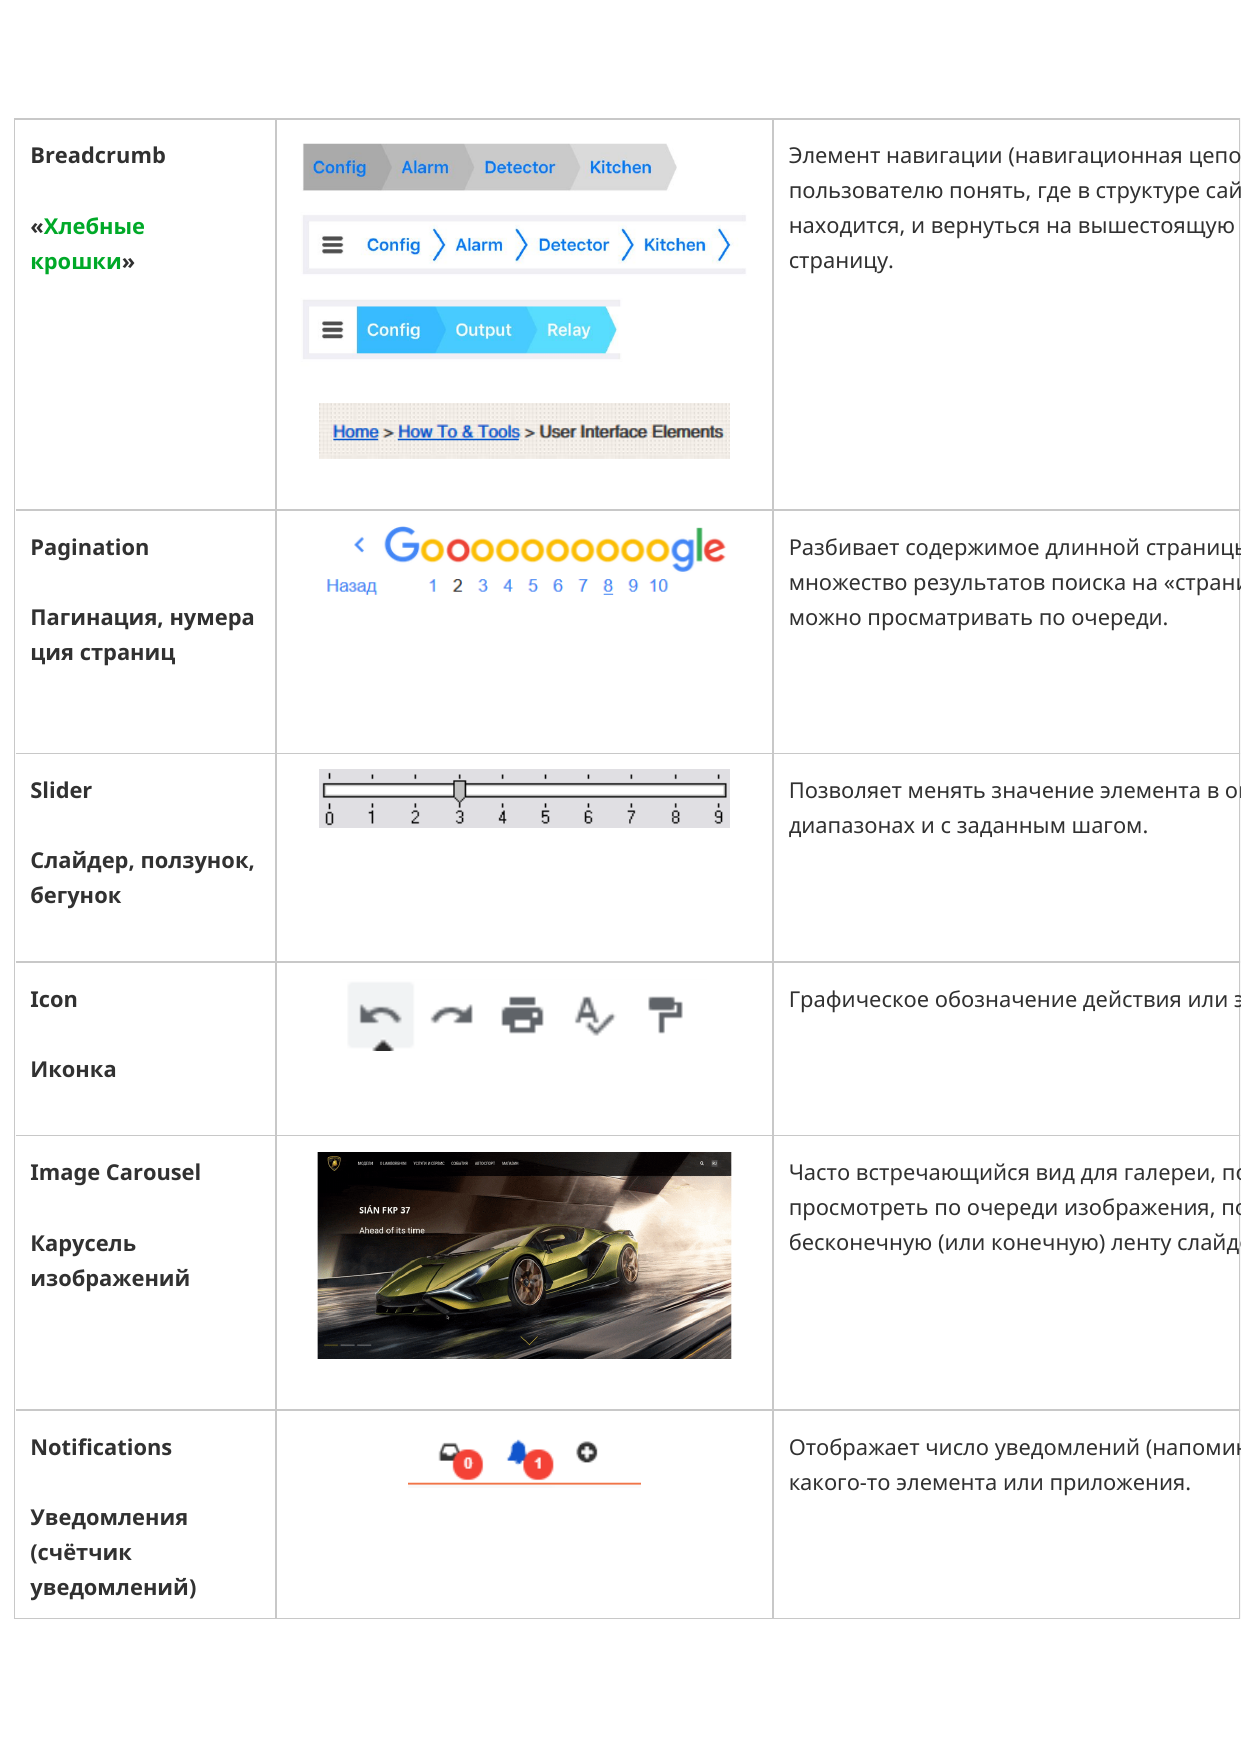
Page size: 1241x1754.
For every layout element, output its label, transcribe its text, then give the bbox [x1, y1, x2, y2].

picture [319, 526, 730, 599]
picture [317, 1152, 732, 1359]
picture [292, 135, 757, 369]
table_cell [277, 1411, 772, 1617]
table_cell Графическое обозначение действия или элемента. [774, 963, 1239, 1135]
picture [319, 769, 730, 828]
table_cell [277, 511, 772, 752]
table_cell [277, 754, 772, 961]
table_cell [277, 963, 772, 1135]
table_cell Icon Иконка [15, 962, 275, 1135]
table_cell Позволяет менять значение элемента в определённых диапазонах и с заданным шагом. [774, 754, 1239, 961]
table_cell Разбивает содержимое длинной страницы или множество результатов поиска на «странички», которые можно просматривать по очереди. [774, 511, 1239, 752]
picture [341, 978, 708, 1051]
table_cell [277, 120, 772, 509]
table_cell Image Carousel Карусель изображений [15, 1136, 275, 1409]
picture [319, 403, 730, 459]
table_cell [774, 1411, 1239, 1617]
table_cell Элемент навигации (навигационная цепочка), помогает пользователю понять, где в структуре сайта он находится, и вернуться на вышестоящую в иерархии страницу. [774, 120, 1239, 509]
table_cell Pagination Пагинация, нумерация страниц [15, 510, 275, 752]
table_cell Часто встречающийся вид для галереи, позволяющий просмотреть по очереди изображения, похоже на бесконечную (или конечную) ленту слайдов. [774, 1136, 1239, 1409]
picture [408, 1426, 641, 1488]
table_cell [15, 1410, 275, 1617]
table_cell [277, 1136, 772, 1409]
table_cell Slider Слайдер, ползунок, бегунок [15, 754, 275, 961]
table_cell Breadcrumb «Хлебные крошки» [15, 120, 275, 509]
